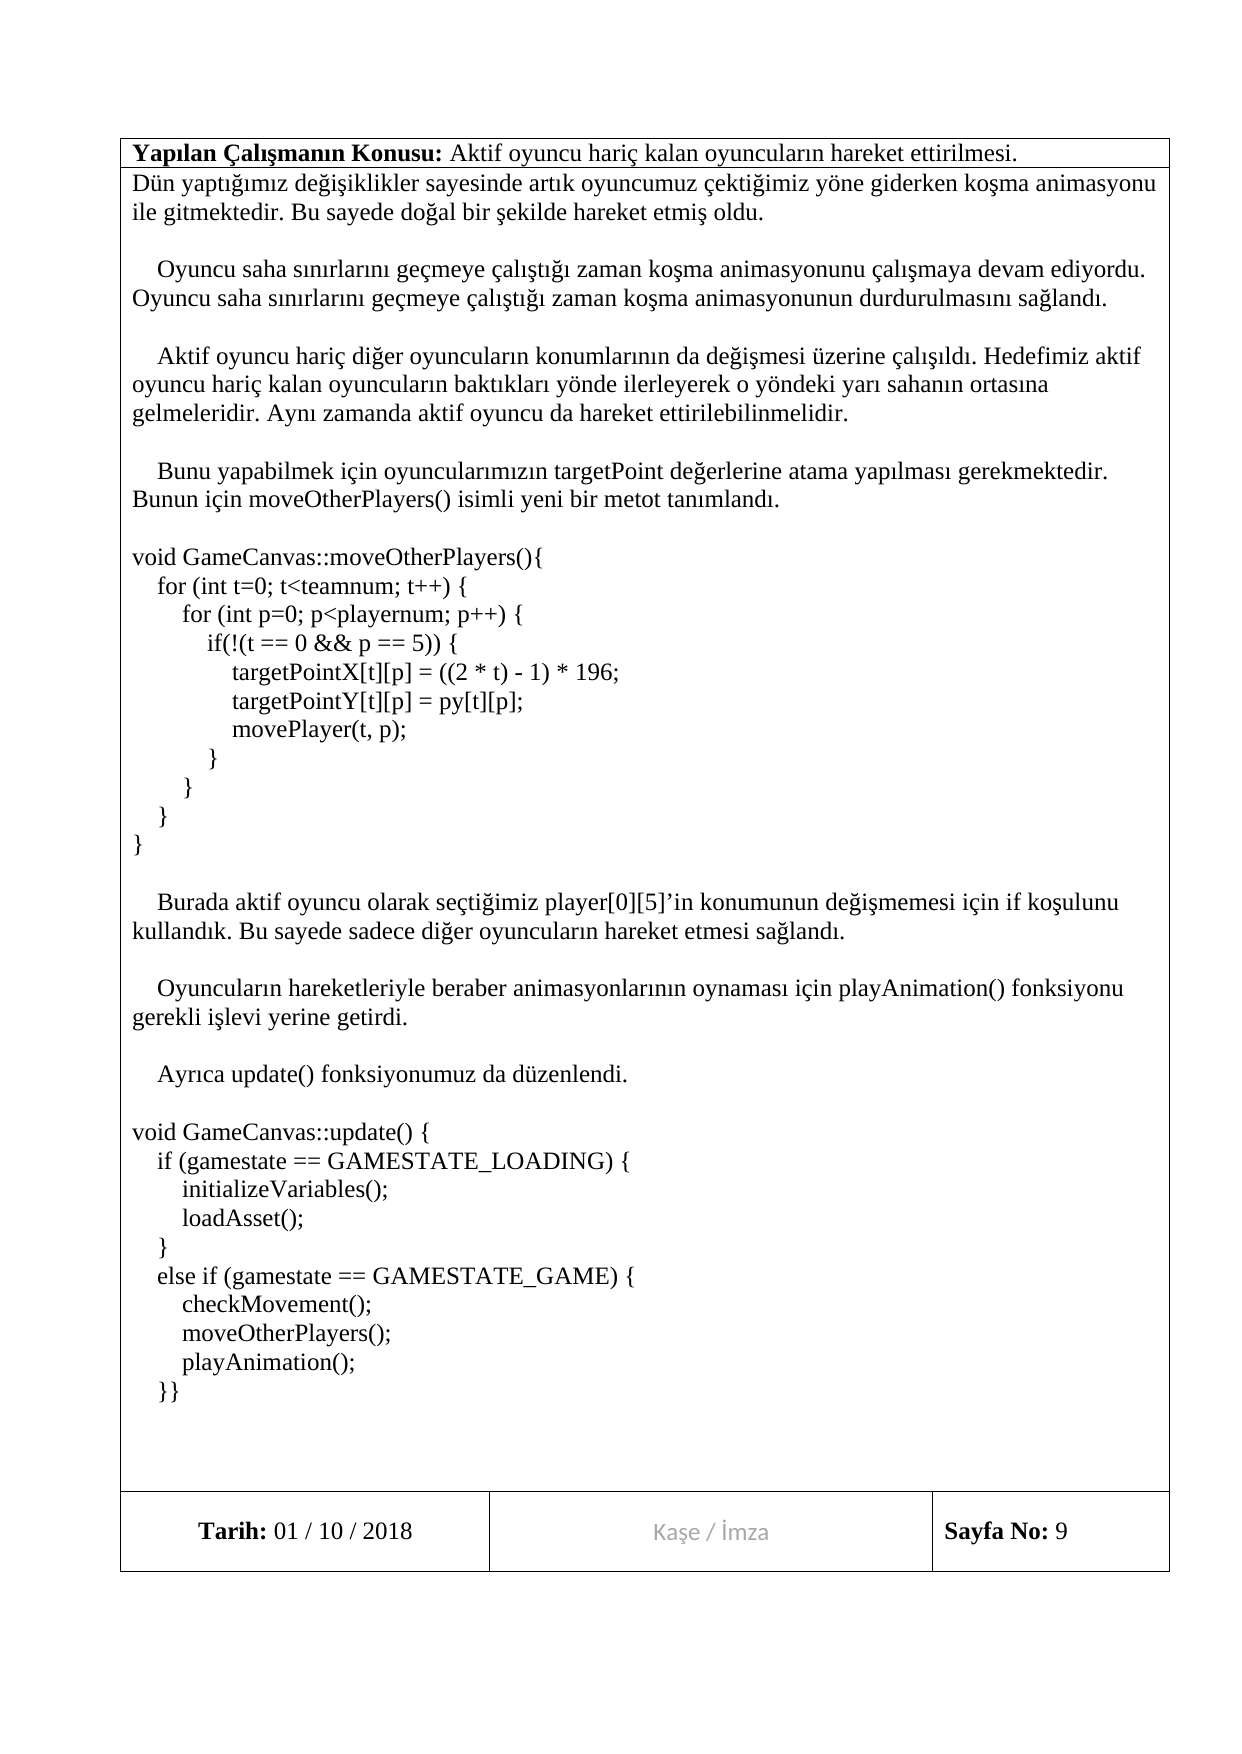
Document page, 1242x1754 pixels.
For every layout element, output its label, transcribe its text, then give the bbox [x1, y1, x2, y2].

table_cell Kaşe / İmza [490, 1492, 932, 1571]
table_header Yapılan Çalışmanın Konusu: Aktif oyuncu hariç kalan oyuncuların hareket ettirilmesi. [121, 139, 1169, 167]
table_cell Dün yaptığımız değişiklikler sayesinde artık oyuncumuz çektiğimiz yöne giderken koşma animasyonu ile gitmektedir. Bu sayede doğal bir şekilde hareket etmiş oldu. Oyuncu saha sınırlarını geçmeye çalıştığı zaman koşma animasyonunu çalışmaya devam ediyordu. Oyuncu saha sınırlarını geçmeye çalıştığı zaman koşma animasyonunun durdurulmasını sağlandı. Aktif oyuncu hariç diğer oyuncuların konumlarının da değişmesi üzerine çalışıldı. Hedefimiz aktif oyuncu hariç kalan oyuncuların baktıkları yönde ilerleyerek o yöndeki yarı sahanın ortasına gelmeleridir. Aynı zamanda aktif oyuncu da hareket ettirilebilinmelidir. Bunu yapabilmek için oyuncularımızın targetPoint değerlerine atama yapılması gerekmektedir. Bunun için moveOtherPlayers() isimli yeni bir metot tanımlandı. void GameCanvas::moveOtherPlayers(){ for (int t=0; t<teamnum; t++) { for (int p=0; p<playernum; p++) { if(!(t == 0 && p == 5)) { targetPointX[t][p] = ((2 * t) - 1) * 196; targetPointY[t][p] = py[t][p]; movePlayer(t, p); } } } } Burada aktif oyuncu olarak seçtiğimiz player[0][5]’in konumunun değişmemesi için if koşulunu kullandık. Bu sayede sadece diğer oyuncuların hareket etmesi sağlandı. Oyuncuların hareketleriyle beraber animasyonlarının oynaması için playAnimation() fonksiyonu gerekli işlevi yerine getirdi. Ayrıca update() fonksiyonumuz da düzenlendi. void GameCanvas::update() { if (gamestate == GAMESTATE_LOADING) { initializeVariables(); loadAsset(); } else if (gamestate == GAMESTATE_GAME) { checkMovement(); moveOtherPlayers(); playAnimation(); }} [121, 168, 1169, 1491]
table_cell Tarih: 01 / 10 / 2018 [121, 1492, 489, 1571]
table_cell Sayfa No: 9 [933, 1492, 1169, 1571]
